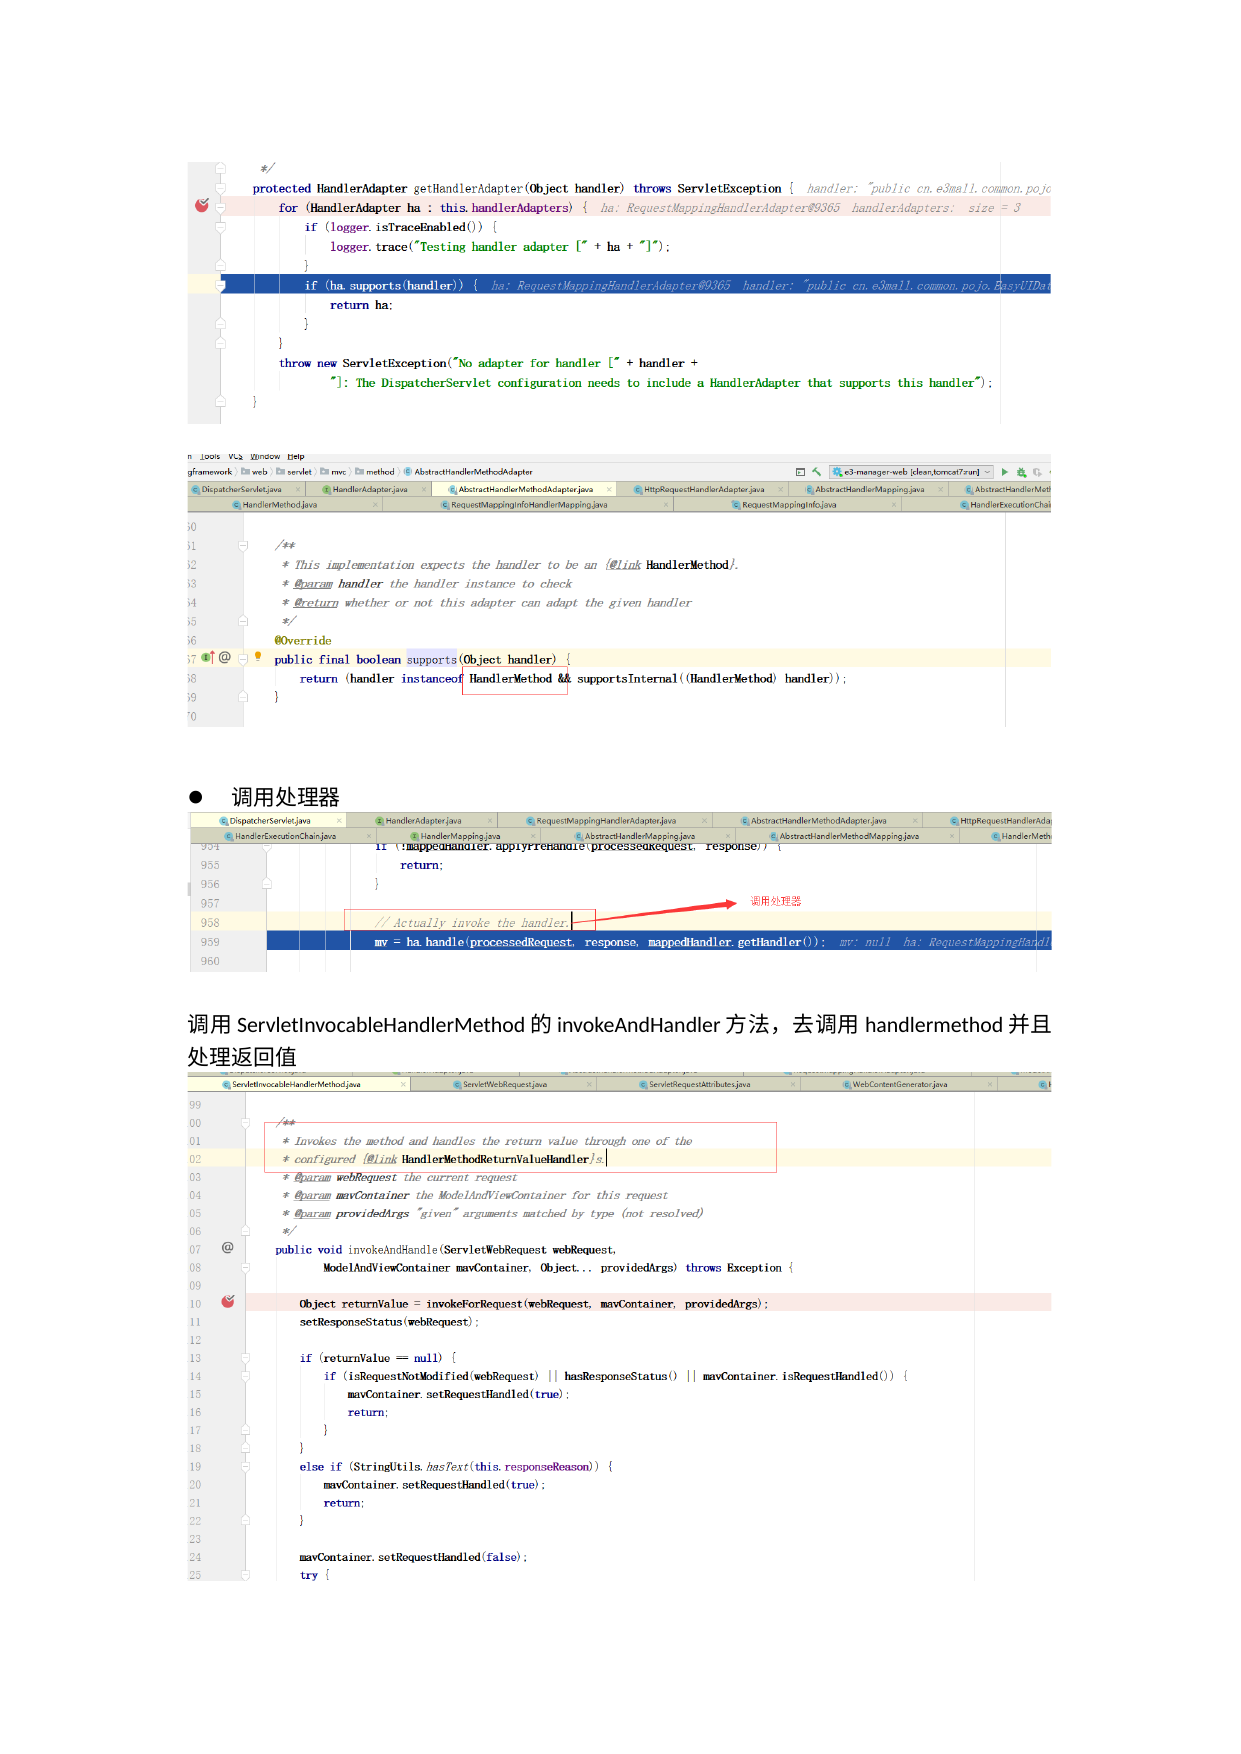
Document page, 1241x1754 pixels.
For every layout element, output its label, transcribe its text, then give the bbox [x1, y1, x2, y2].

picture [187, 162, 1051, 424]
text 调用ServletInvocableHandlerMethod的invokeAndHandler方法，去调用handlermethod并且处理返回值 [187, 1007, 1053, 1072]
picture [187, 812, 1052, 972]
picture [187, 454, 1051, 727]
list 调用处理器 [187, 779, 1053, 812]
picture [187, 1072, 1052, 1581]
